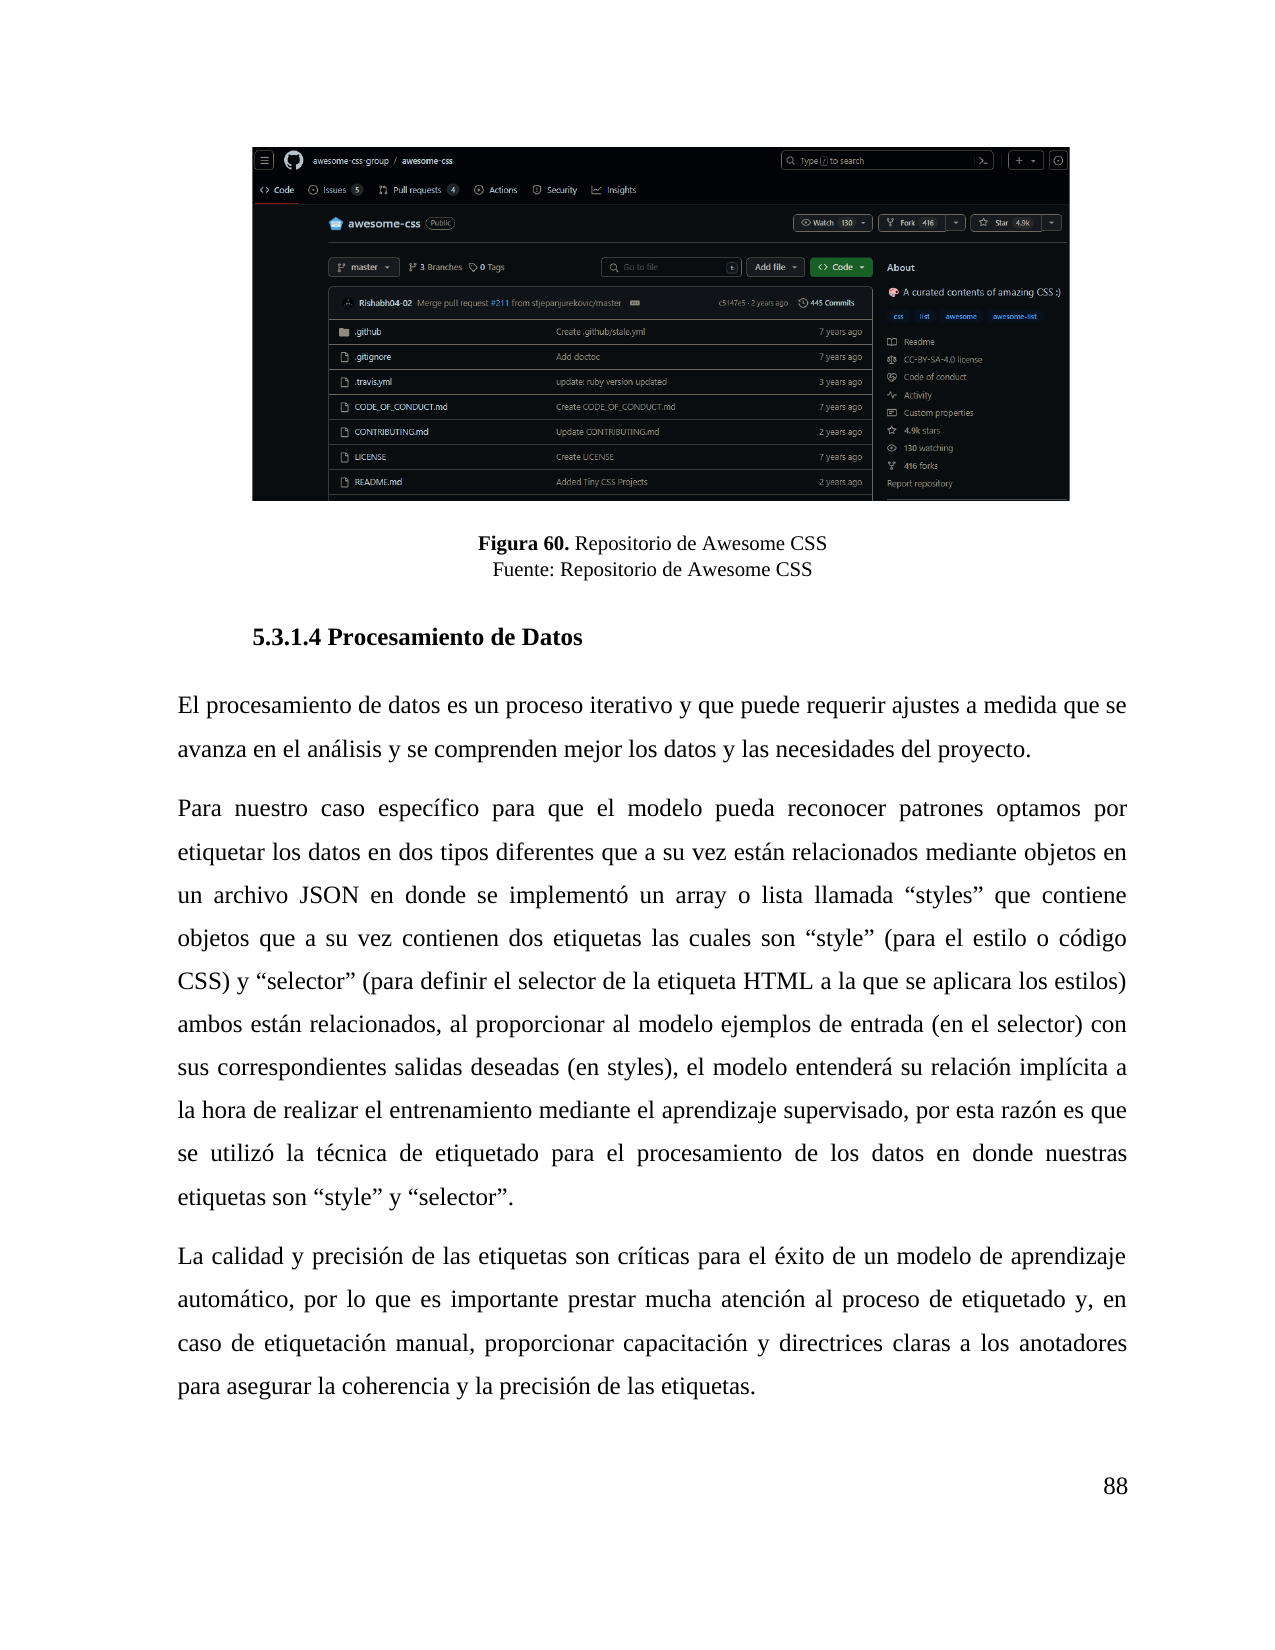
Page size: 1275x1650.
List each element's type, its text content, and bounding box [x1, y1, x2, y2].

picture [252, 147, 1070, 501]
text Figura 60. Repositorio de Awesome CSS [177, 531, 1128, 555]
text La calidad y precisión de las etiquetas son críticas para el éxito de un modelo de aprendizaje automático, por lo que es importante prestar mucha atención al proceso de etiquetado y, en caso de etiquetación manual, proporcionar capacitación y directrices claras a los anotadores para asegurar la coherencia y la precisión de las etiquetas. [177, 1241, 1128, 1399]
subtitle 5.3.1.4 Procesamiento de Datos [177, 622, 1128, 651]
text Para nuestro caso específico para que el modelo pueda reconocer patrones optamos por etiquetar los datos en dos tipos diferentes que a su vez están relacionados mediante objetos en un archivo JSON en donde se implementó un array o lista llamada “styles” que contiene objetos que a su vez contienen dos etiquetas las cuales son “style” (para el estilo o código CSS) y “selector” (para definir el selector de la etiqueta HTML a la que se aplicara los estilos) ambos están relacionados, al proporcionar al modelo ejemplos de entrada (en el selector) con sus correspondientes salidas deseadas (en styles), el modelo entenderá su relación implícita a la hora de realizar el entrenamiento mediante el aprendizaje supervisado, por esta razón es que se utilizó la técnica de etiquetado para el procesamiento de los datos en donde nuestras etiquetas son “style” y “selector”. [177, 793, 1128, 1210]
text El procesamiento de datos es un proceso iterativo y que puede requerir ajustes a medida que se avanza en el análisis y se comprenden mejor los datos y las necesidades del proyecto. [177, 691, 1128, 762]
text Fuente: Repositorio de Awesome CSS [177, 557, 1128, 581]
